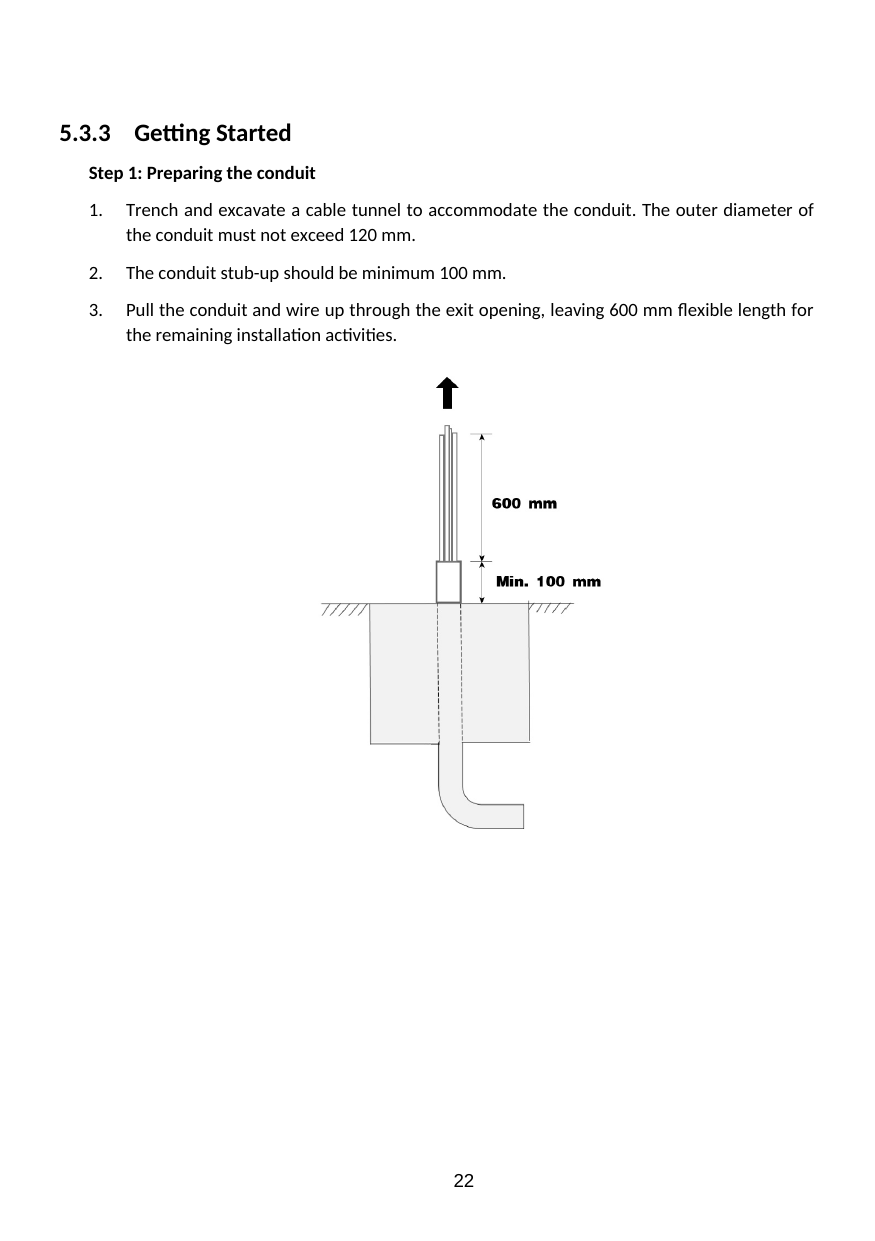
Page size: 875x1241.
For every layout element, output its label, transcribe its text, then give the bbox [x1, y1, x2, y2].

subtitle Getting Started [59, 122, 815, 147]
text Step 1: Preparing the conduit [89, 159, 815, 184]
list Trench and excavate a cable tunnel to accommodate the conduit. The outer diameter of the conduit must not exceed 120 mm. [89, 197, 815, 247]
picture [283, 359, 621, 843]
list Pull the conduit and wire up through the exit opening, leaving 600 mm flexible length for the remaining installation activities. [89, 297, 815, 347]
list The conduit stub-up should be minimum 100 mm. [89, 259, 815, 284]
